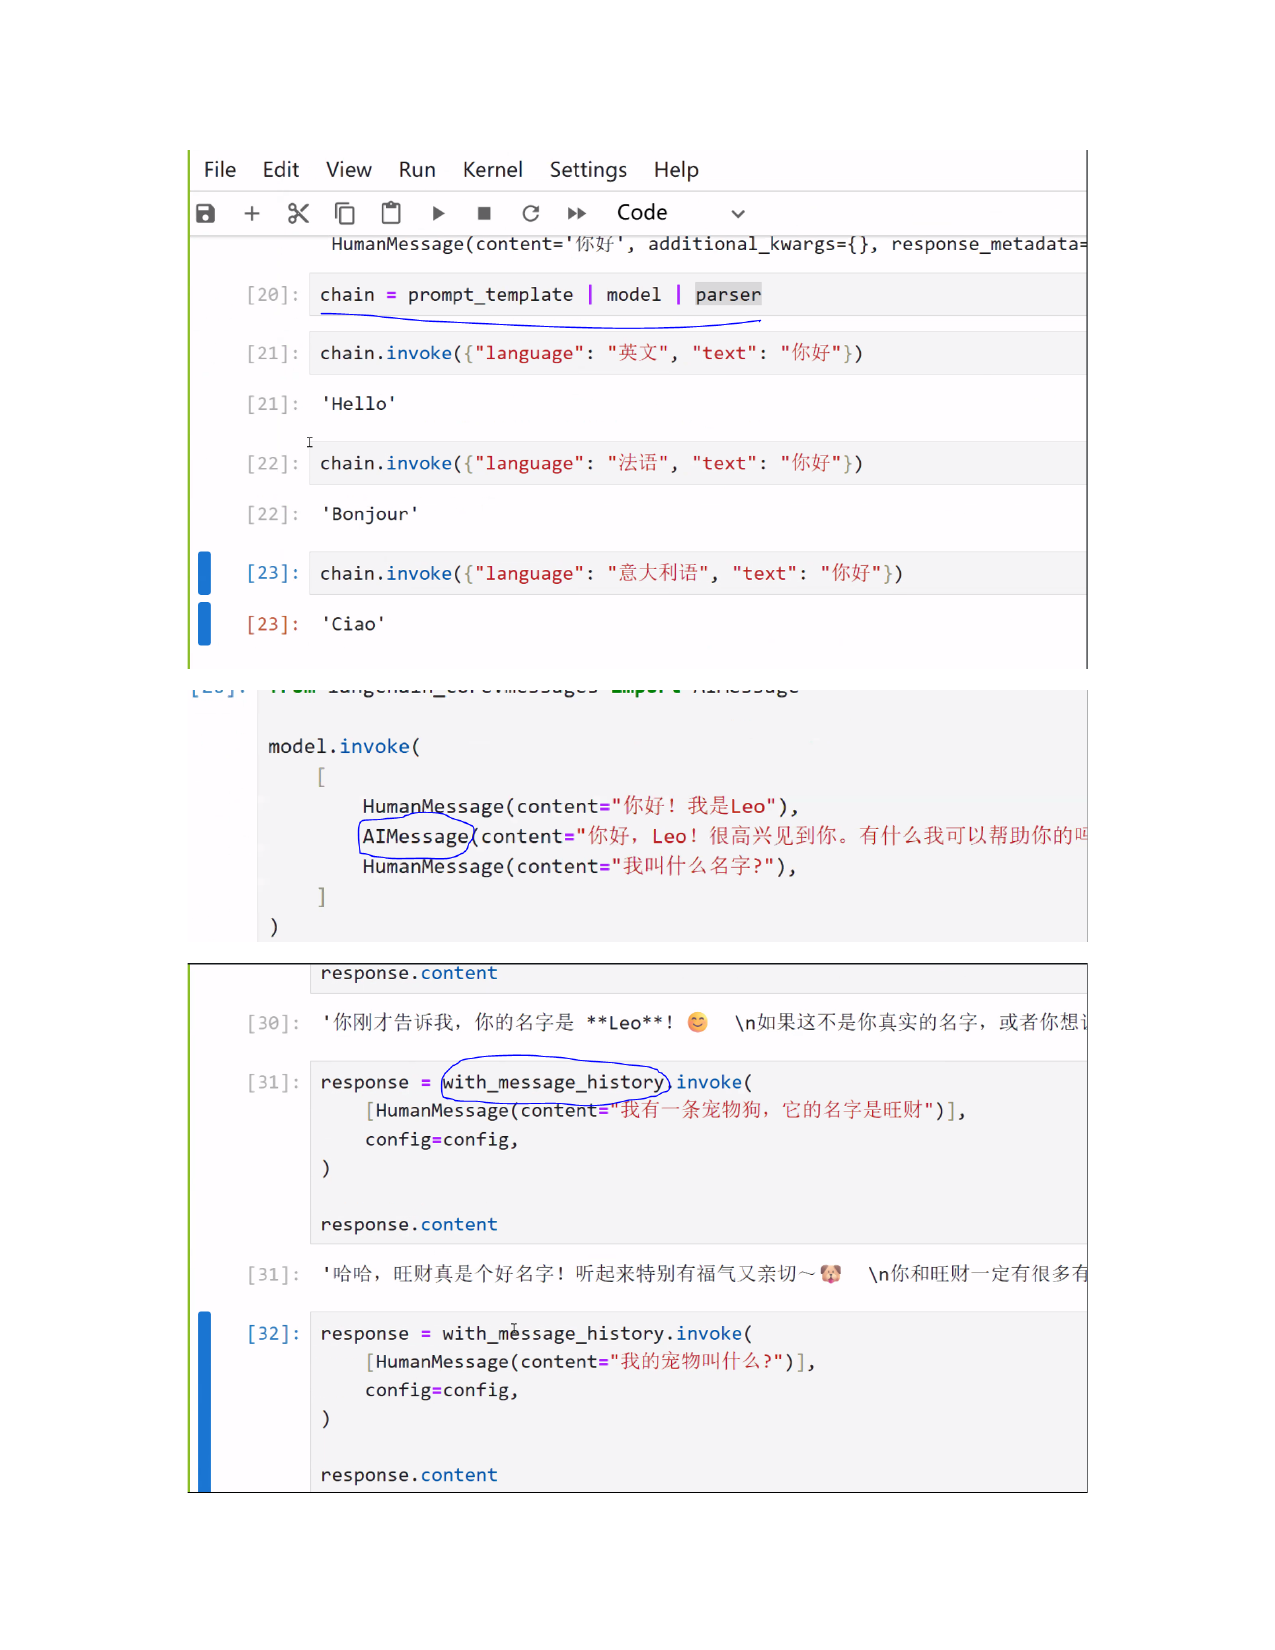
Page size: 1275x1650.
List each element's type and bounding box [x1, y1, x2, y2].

picture [187, 963, 1088, 1493]
picture [187, 150, 1088, 669]
picture [187, 690, 1088, 942]
